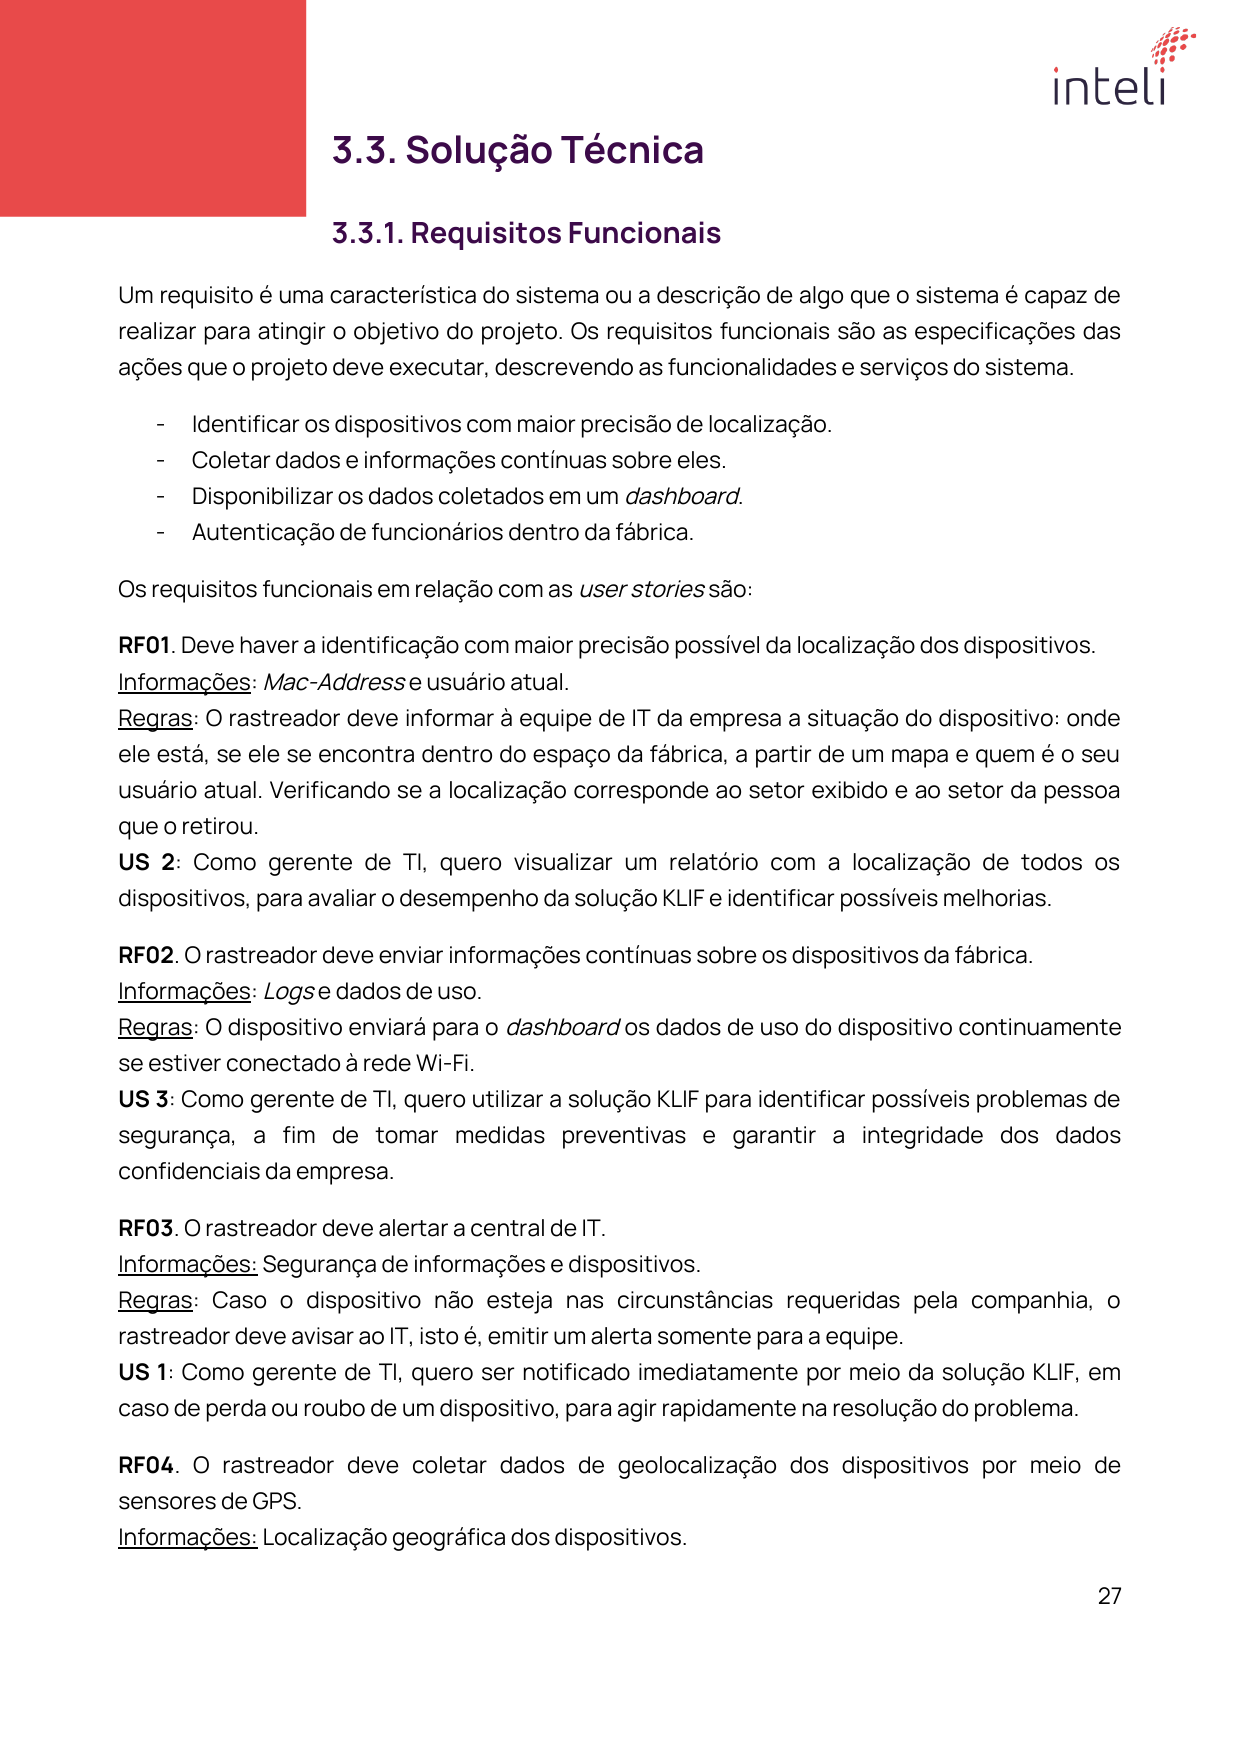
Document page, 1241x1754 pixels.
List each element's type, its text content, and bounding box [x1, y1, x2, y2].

list Coletar dados e informações contínuas sobre eles. [156, 444, 1122, 475]
text Os requisitos funcionais em relação com as user stories são: [118, 573, 1122, 604]
picture [1054, 27, 1197, 105]
text Informações: Localização geográfica dos dispositivos. [118, 1521, 1122, 1552]
list Disponibilizar os dados coletados em um dashboard. [156, 480, 1122, 511]
text US 1: Como gerente de TI, quero ser notificado imediatamente por meio da solução KLIF, em caso de perda ou roubo de um dispositivo, para agir rapidamente na resolução do problema. [118, 1356, 1122, 1423]
text Informações: Logs e dados de uso. [118, 975, 1122, 1006]
text RF01. Deve haver a identificação com maior precisão possível da localização dos dispositivos. [118, 629, 1122, 661]
picture [0, 0, 307, 217]
text Informações: Segurança de informações e dispositivos. [118, 1248, 1122, 1279]
list Autenticação de funcionários dentro da fábrica. [156, 516, 1122, 547]
text Um requisito é uma característica do sistema ou a descrição de algo que o sistema é capaz de realizar para atingir o objetivo do projeto. Os requisitos funcionais são as especificações das ações que o projeto deve executar, descrevendo as funcionalidades e serviços do sistema. [118, 279, 1122, 382]
text RF04. O rastreador deve coletar dados de geolocalização dos dispositivos por meio de sensores de GPS. [118, 1449, 1122, 1516]
text Regras: Caso o dispositivo não esteja nas circunstâncias requeridas pela companhia, o rastreador deve avisar ao IT, isto é, emitir um alerta somente para a equipe. [118, 1284, 1122, 1351]
text 3.3.1. Requisitos Funcionais [118, 212, 1122, 252]
list Identificar os dispositivos com maior precisão de localização. [156, 408, 1122, 439]
text 3.3. Solução Técnica [118, 124, 1122, 175]
text US 2: Como gerente de TI, quero visualizar um relatório com a localização de todos os dispositivos, para avaliar o desempenho da solução KLIF e identificar possíveis melhorias. [118, 846, 1122, 913]
text Regras: O rastreador deve informar à equipe de IT da empresa a situação do dispositivo: onde ele está, se ele se encontra dentro do espaço da fábrica, a partir de um mapa e quem é o seu usuário atual. Verificando se a localização corresponde ao setor exibido e ao setor da pessoa que o retirou. [118, 702, 1122, 841]
text Regras: O dispositivo enviará para o dashboard os dados de uso do dispositivo continuamente se estiver conectado à rede Wi-Fi. [118, 1011, 1122, 1078]
text RF03. O rastreador deve alertar a central de IT. [118, 1212, 1122, 1243]
text Informações: Mac-Address e usuário atual. [118, 666, 1122, 697]
text RF02. O rastreador deve enviar informações contínuas sobre os dispositivos da fábrica. [118, 939, 1122, 970]
text US 3: Como gerente de TI, quero utilizar a solução KLIF para identificar possíveis problemas de segurança, a fim de tomar medidas preventivas e garantir a integridade dos dados confidenciais da empresa. [118, 1083, 1122, 1186]
